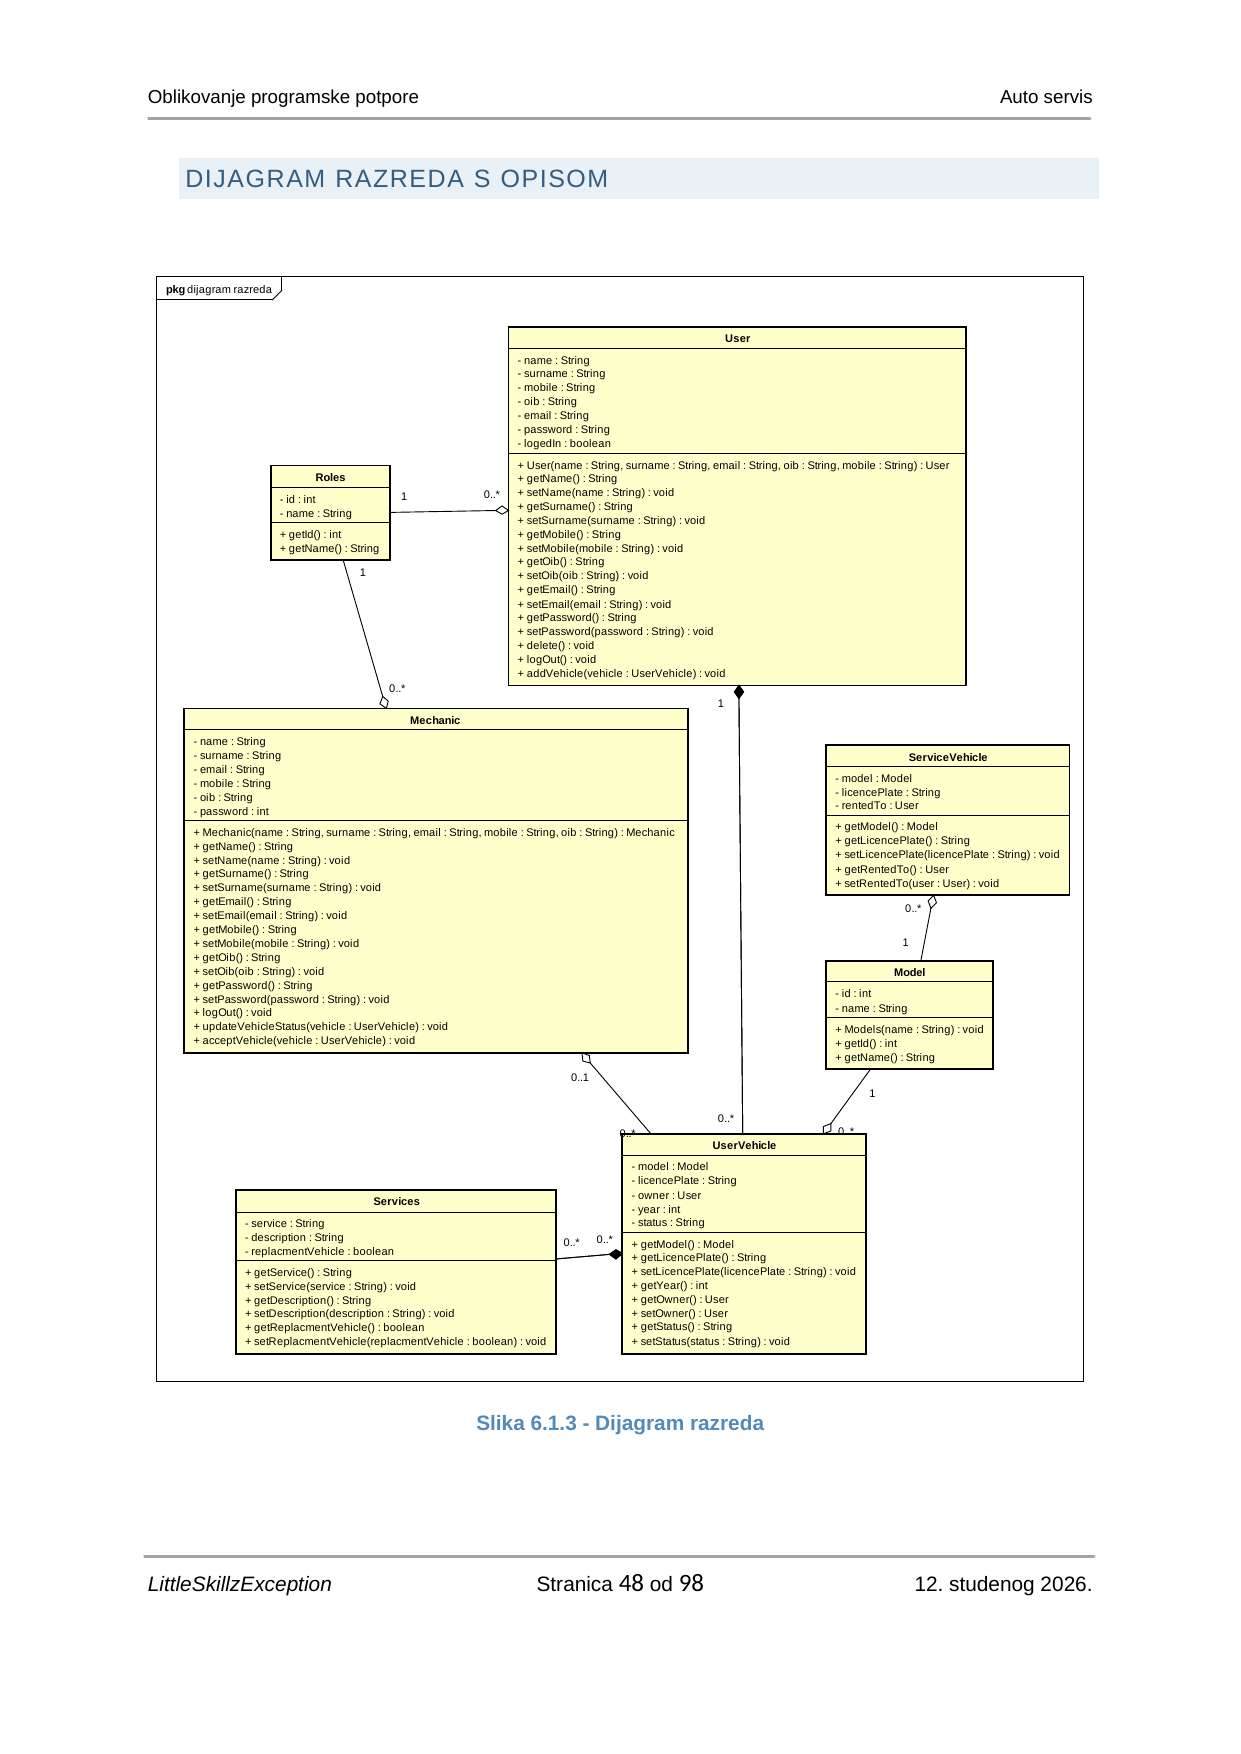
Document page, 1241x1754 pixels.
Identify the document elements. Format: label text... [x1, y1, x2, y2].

subtitle DIJAGRAM RAZREDA S OPISOM [185, 164, 1093, 193]
text Slika 6.1.3 - Dijagram razreda [148, 1410, 1093, 1434]
